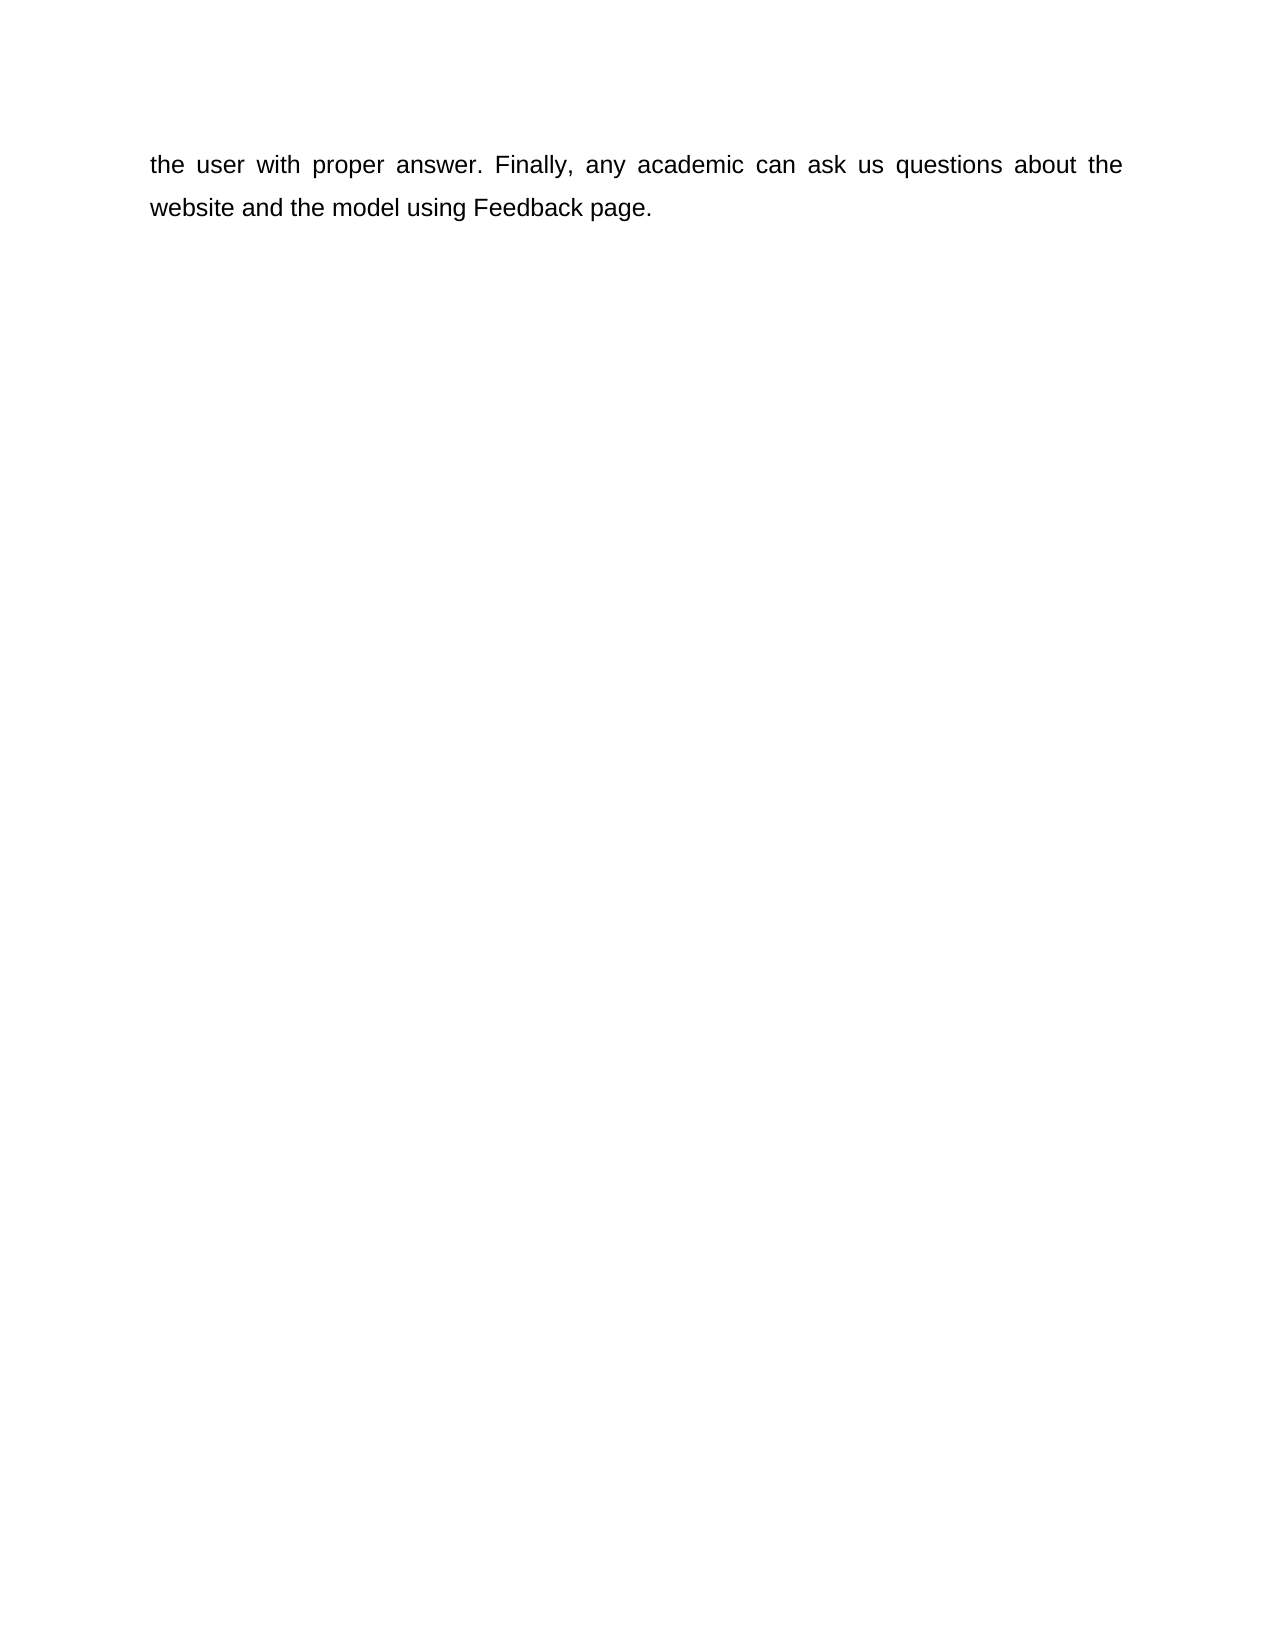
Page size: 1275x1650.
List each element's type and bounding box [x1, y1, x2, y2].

text [150, 150, 1125, 222]
